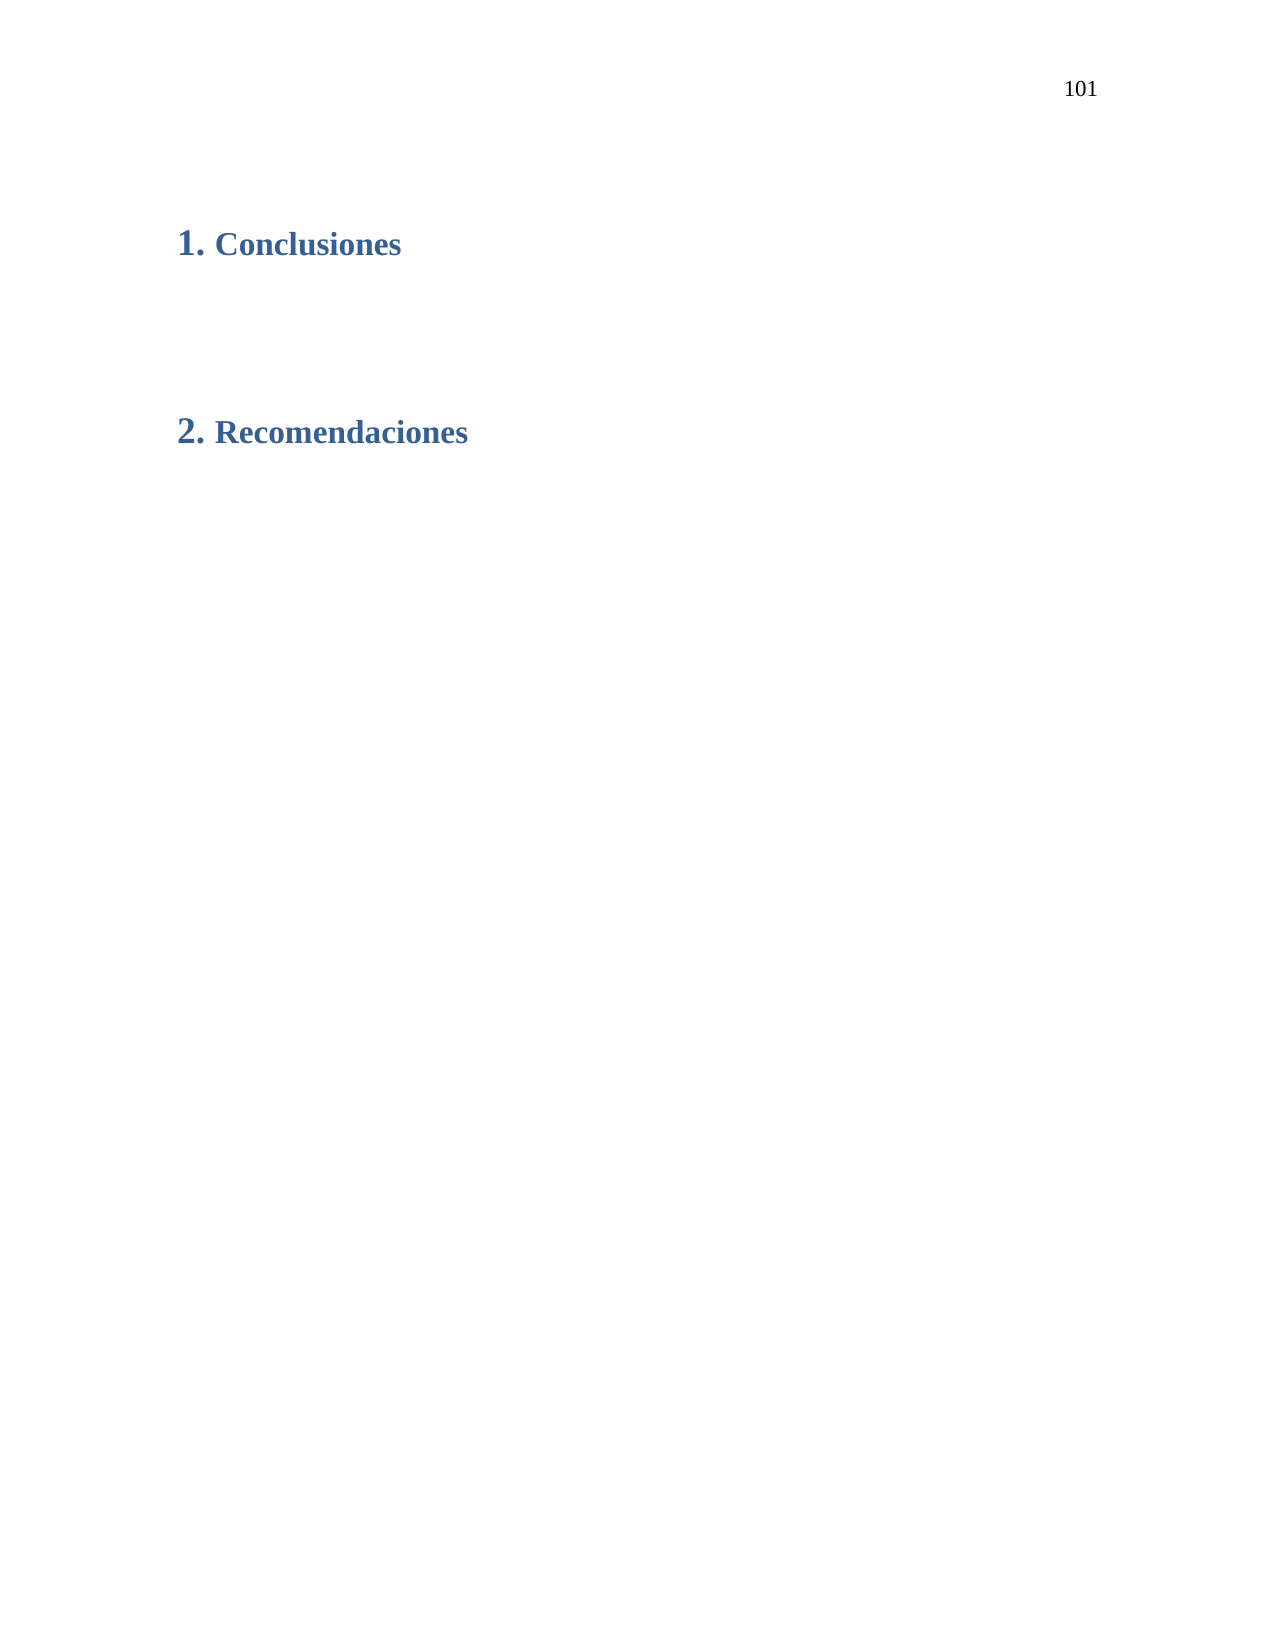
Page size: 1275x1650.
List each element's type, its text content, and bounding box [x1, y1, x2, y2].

subtitle Recomendaciones [177, 409, 1275, 452]
subtitle Conclusiones [177, 220, 1275, 263]
